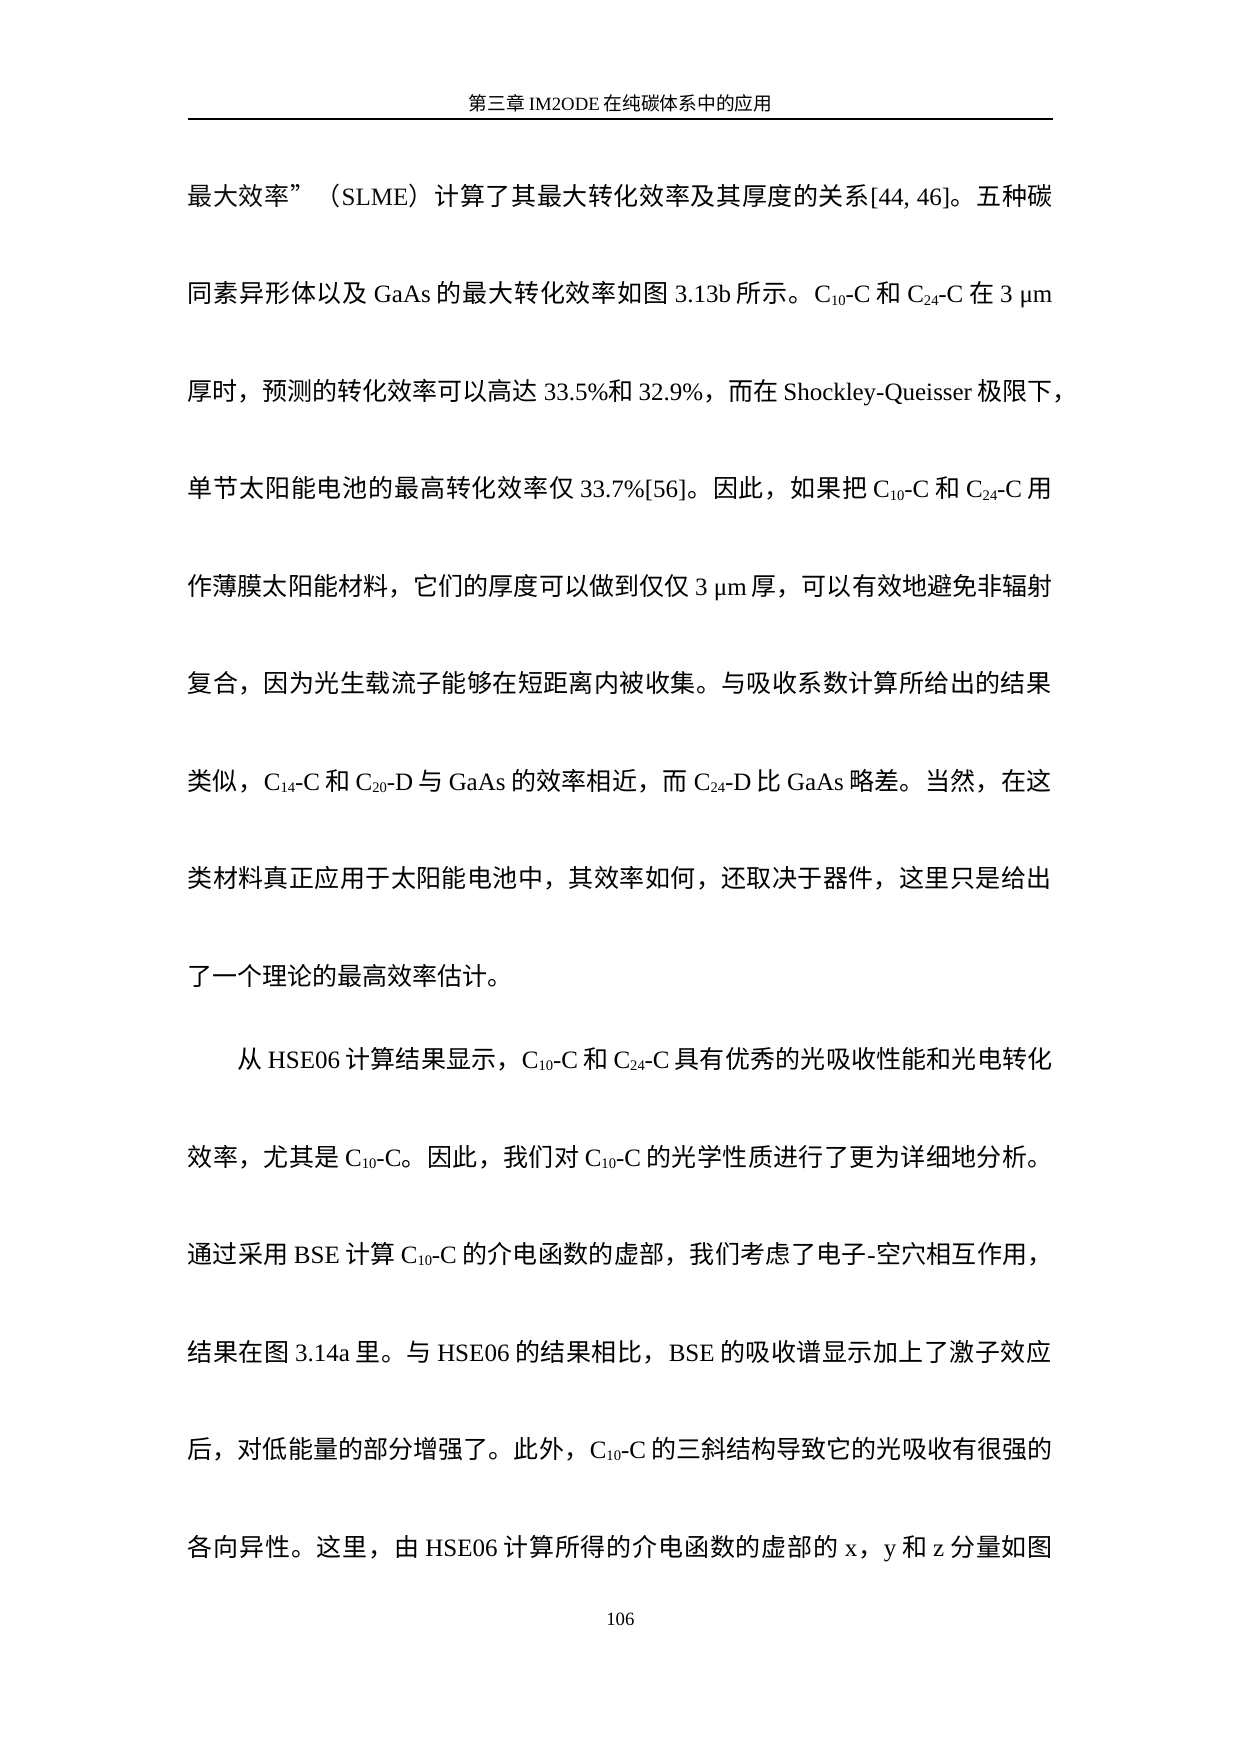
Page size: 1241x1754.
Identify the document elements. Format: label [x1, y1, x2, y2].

text [187, 162, 1053, 1007]
text [187, 1025, 1053, 1578]
